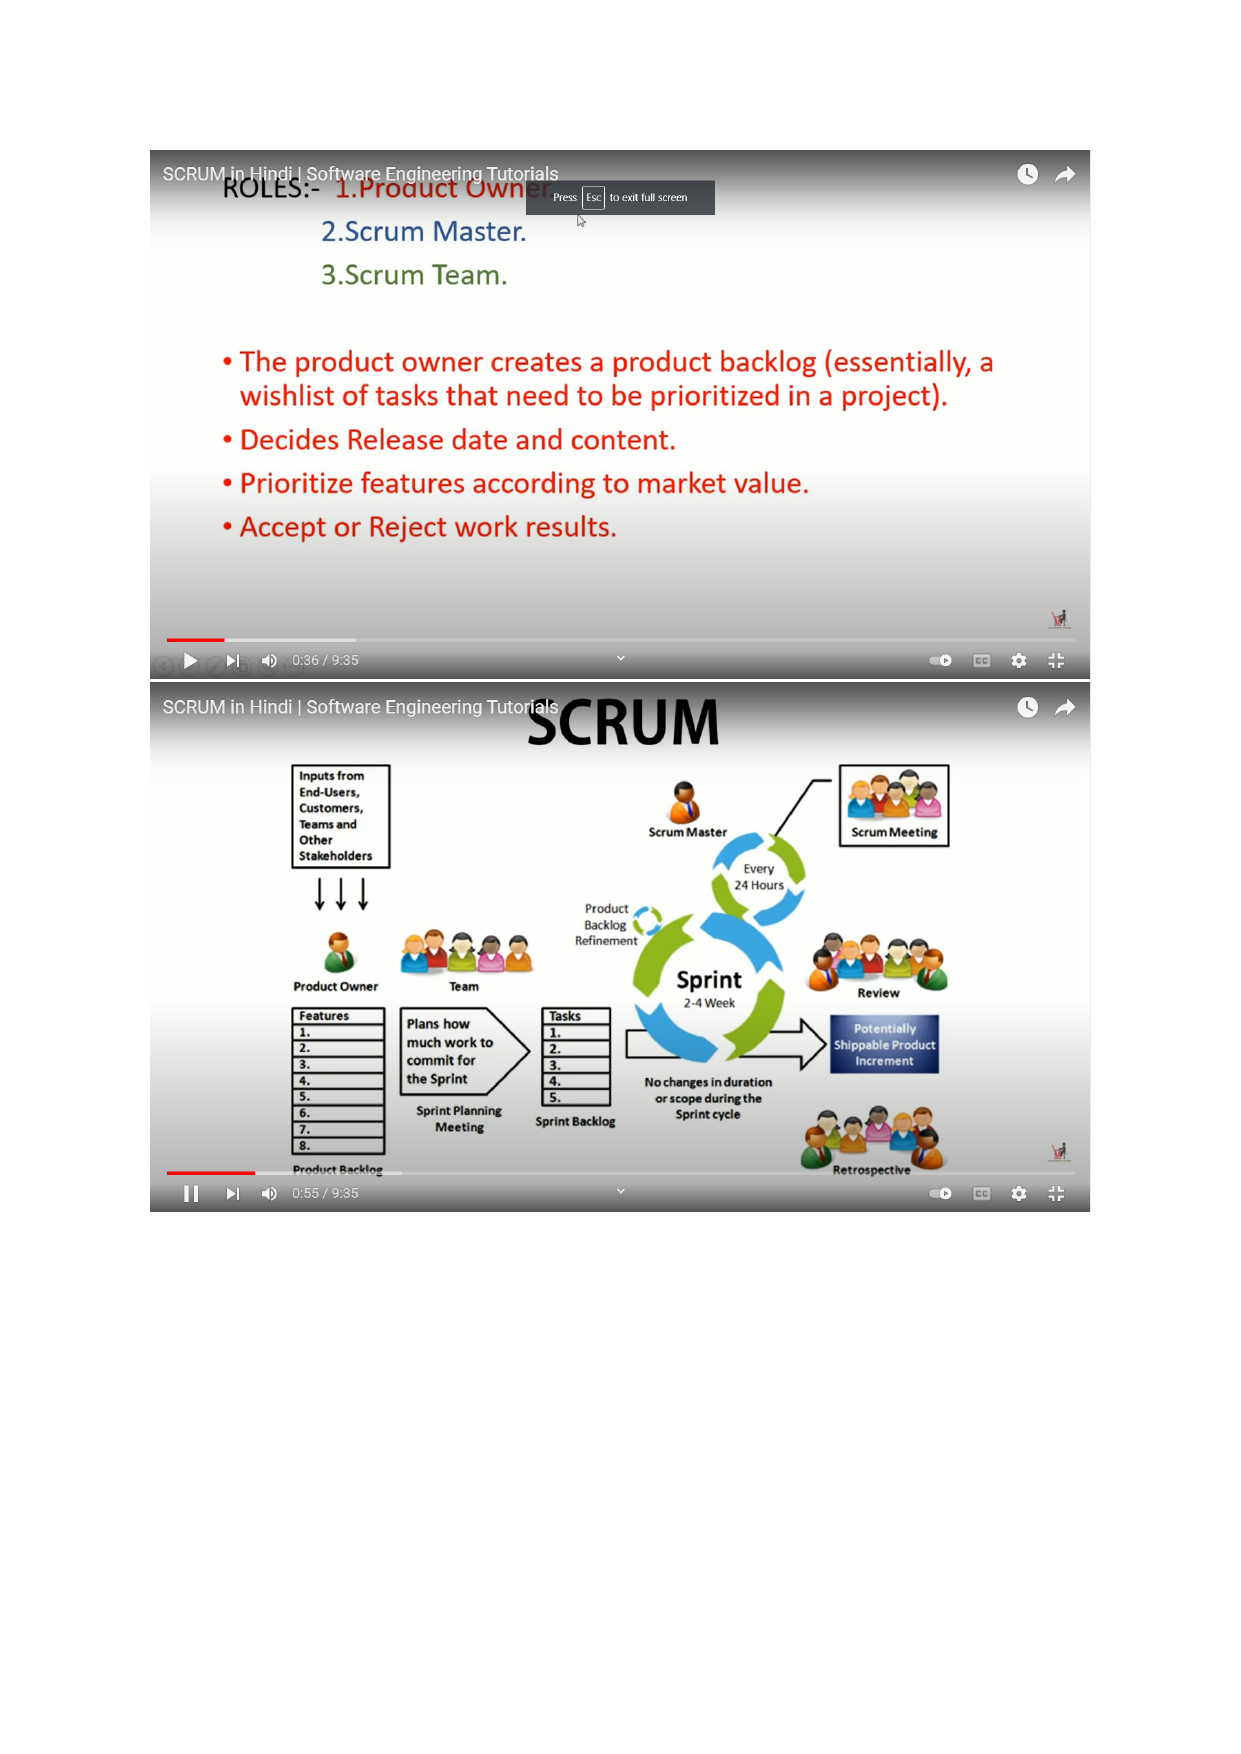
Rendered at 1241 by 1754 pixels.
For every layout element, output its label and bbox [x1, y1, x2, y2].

picture [150, 150, 1091, 679]
picture [150, 682, 1091, 1212]
